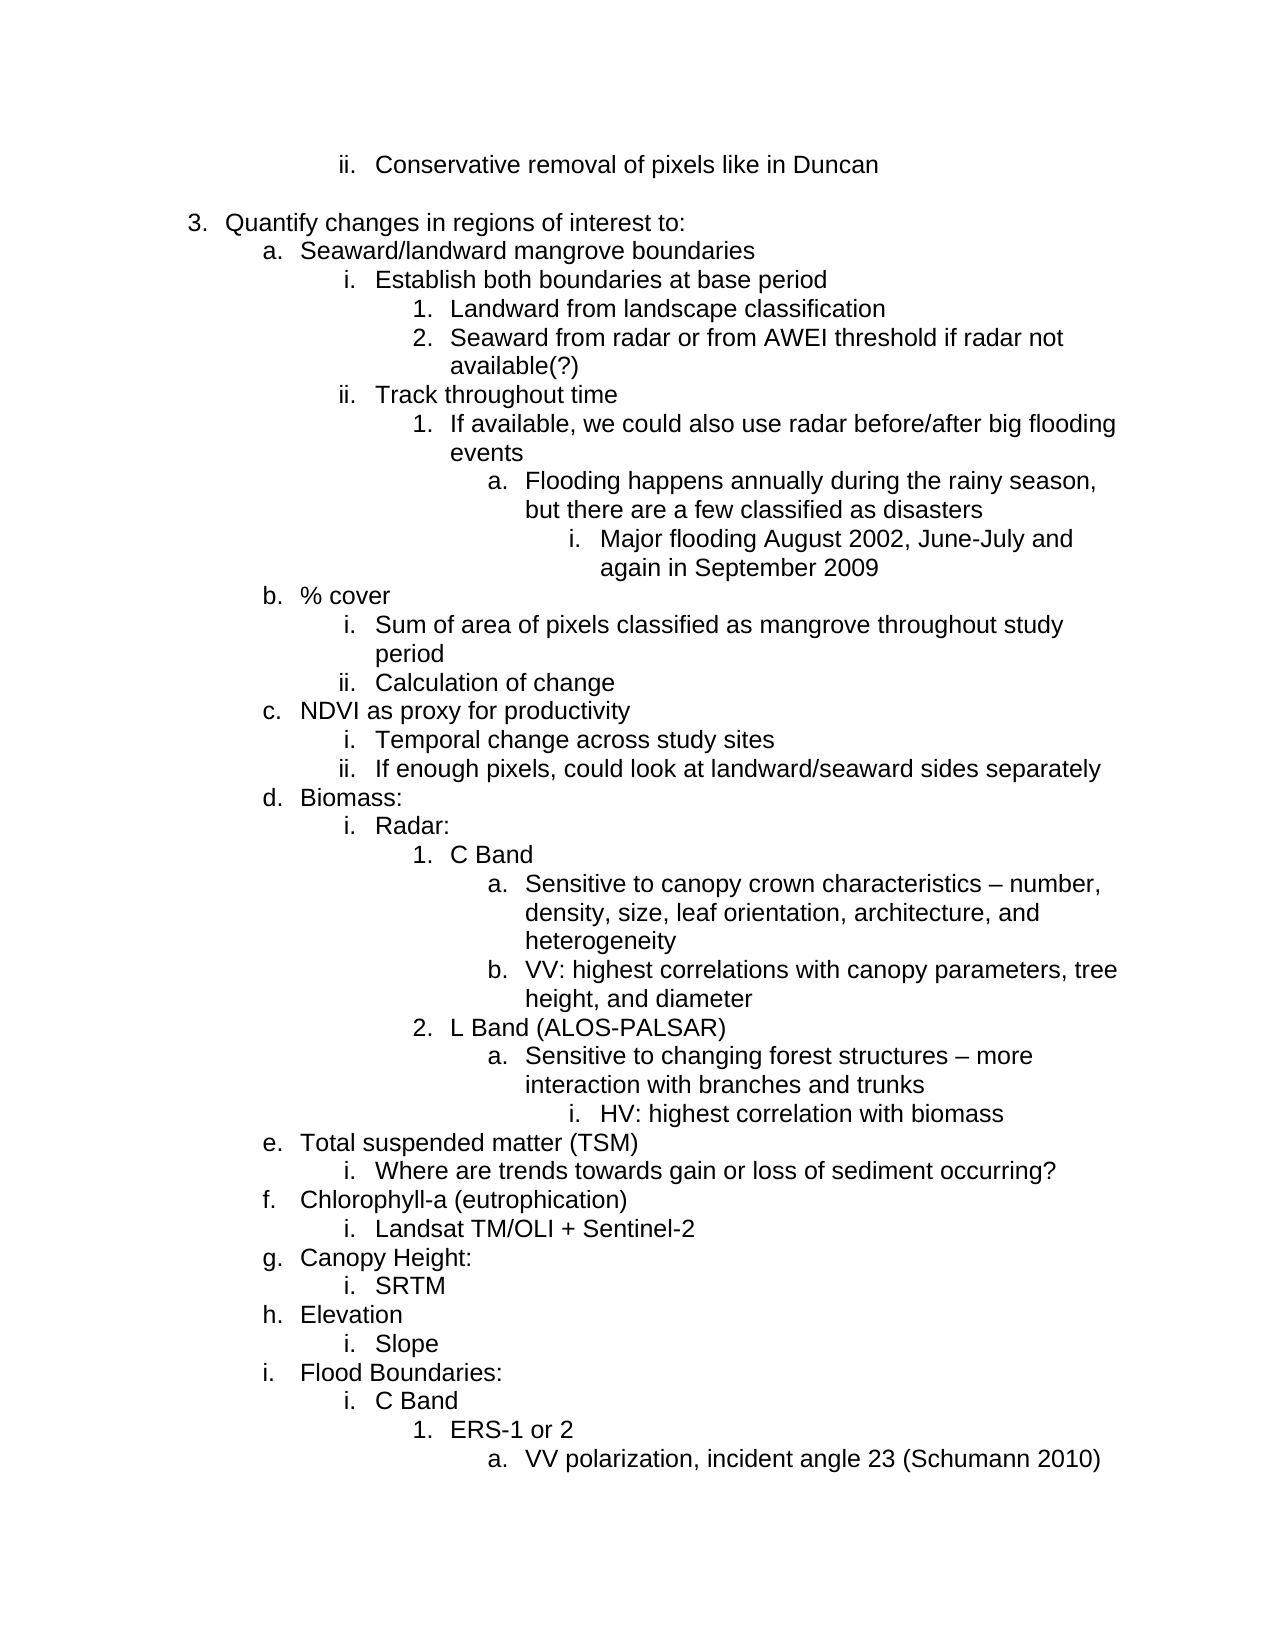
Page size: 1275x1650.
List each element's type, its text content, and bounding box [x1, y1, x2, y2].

list HV: highest correlation with biomass [581, 1099, 1125, 1127]
list If enough pixels, could look at landward/seaward sides separately [356, 754, 1125, 782]
list VV polarization, incident angle 23 (Schumann 2010) [487, 1444, 1125, 1472]
list Biomass: [262, 782, 1125, 811]
list Sum of area of pixels classified as mangrove throughout study period [356, 610, 1125, 667]
list Flooding happens annually during the rainy season, but there are a few classified as disasters [487, 466, 1125, 524]
list Landward from landscape classification [412, 294, 1125, 322]
list % cover [262, 581, 1125, 610]
list Establish both boundaries at base period [356, 265, 1125, 294]
list SRTM [356, 1271, 1125, 1300]
list Where are trends towards gain or loss of sediment occurring? [356, 1156, 1125, 1185]
list Elevation [262, 1300, 1125, 1329]
list C Band [412, 840, 1125, 869]
list Sensitive to changing forest structures – more interaction with branches and trunks [487, 1041, 1125, 1099]
list Temporal change across study sites [356, 725, 1125, 754]
list VV: highest correlations with canopy parameters, tree height, and diameter [487, 955, 1125, 1012]
list Quantify changes in regions of interest to: [187, 207, 1125, 236]
list Track throughout time [356, 380, 1125, 409]
list Chlorophyll-a (eutrophication) [262, 1185, 1125, 1214]
list ERS-1 or 2 [412, 1415, 1125, 1444]
list Radar: [356, 811, 1125, 840]
list If available, we could also use radar before/after big flooding events [412, 409, 1125, 466]
list Seaward from radar or from AWEI threshold if radar not available(?) [412, 322, 1125, 380]
list Conservative removal of pixels like in Duncan [356, 150, 1125, 179]
list Sensitive to canopy crown characteristics – number, density, size, leaf orientation, architecture, and heterogeneity [487, 869, 1125, 955]
list Seaward/landward mangrove boundaries [262, 236, 1125, 265]
list L Band (ALOS-PALSAR) [412, 1012, 1125, 1041]
list NDVI as proxy for productivity [262, 696, 1125, 725]
list Calculation of change [356, 667, 1125, 696]
list Landsat TM/OLI + Sentinel-2 [356, 1214, 1125, 1242]
list Slope [356, 1329, 1125, 1357]
list Canopy Height: [262, 1242, 1125, 1271]
list Flood Boundaries: [262, 1357, 1125, 1386]
list Major flooding August 2002, June-July and again in September 2009 [581, 524, 1125, 581]
list C Band [356, 1386, 1125, 1415]
list Total suspended matter (TSM) [262, 1127, 1125, 1156]
